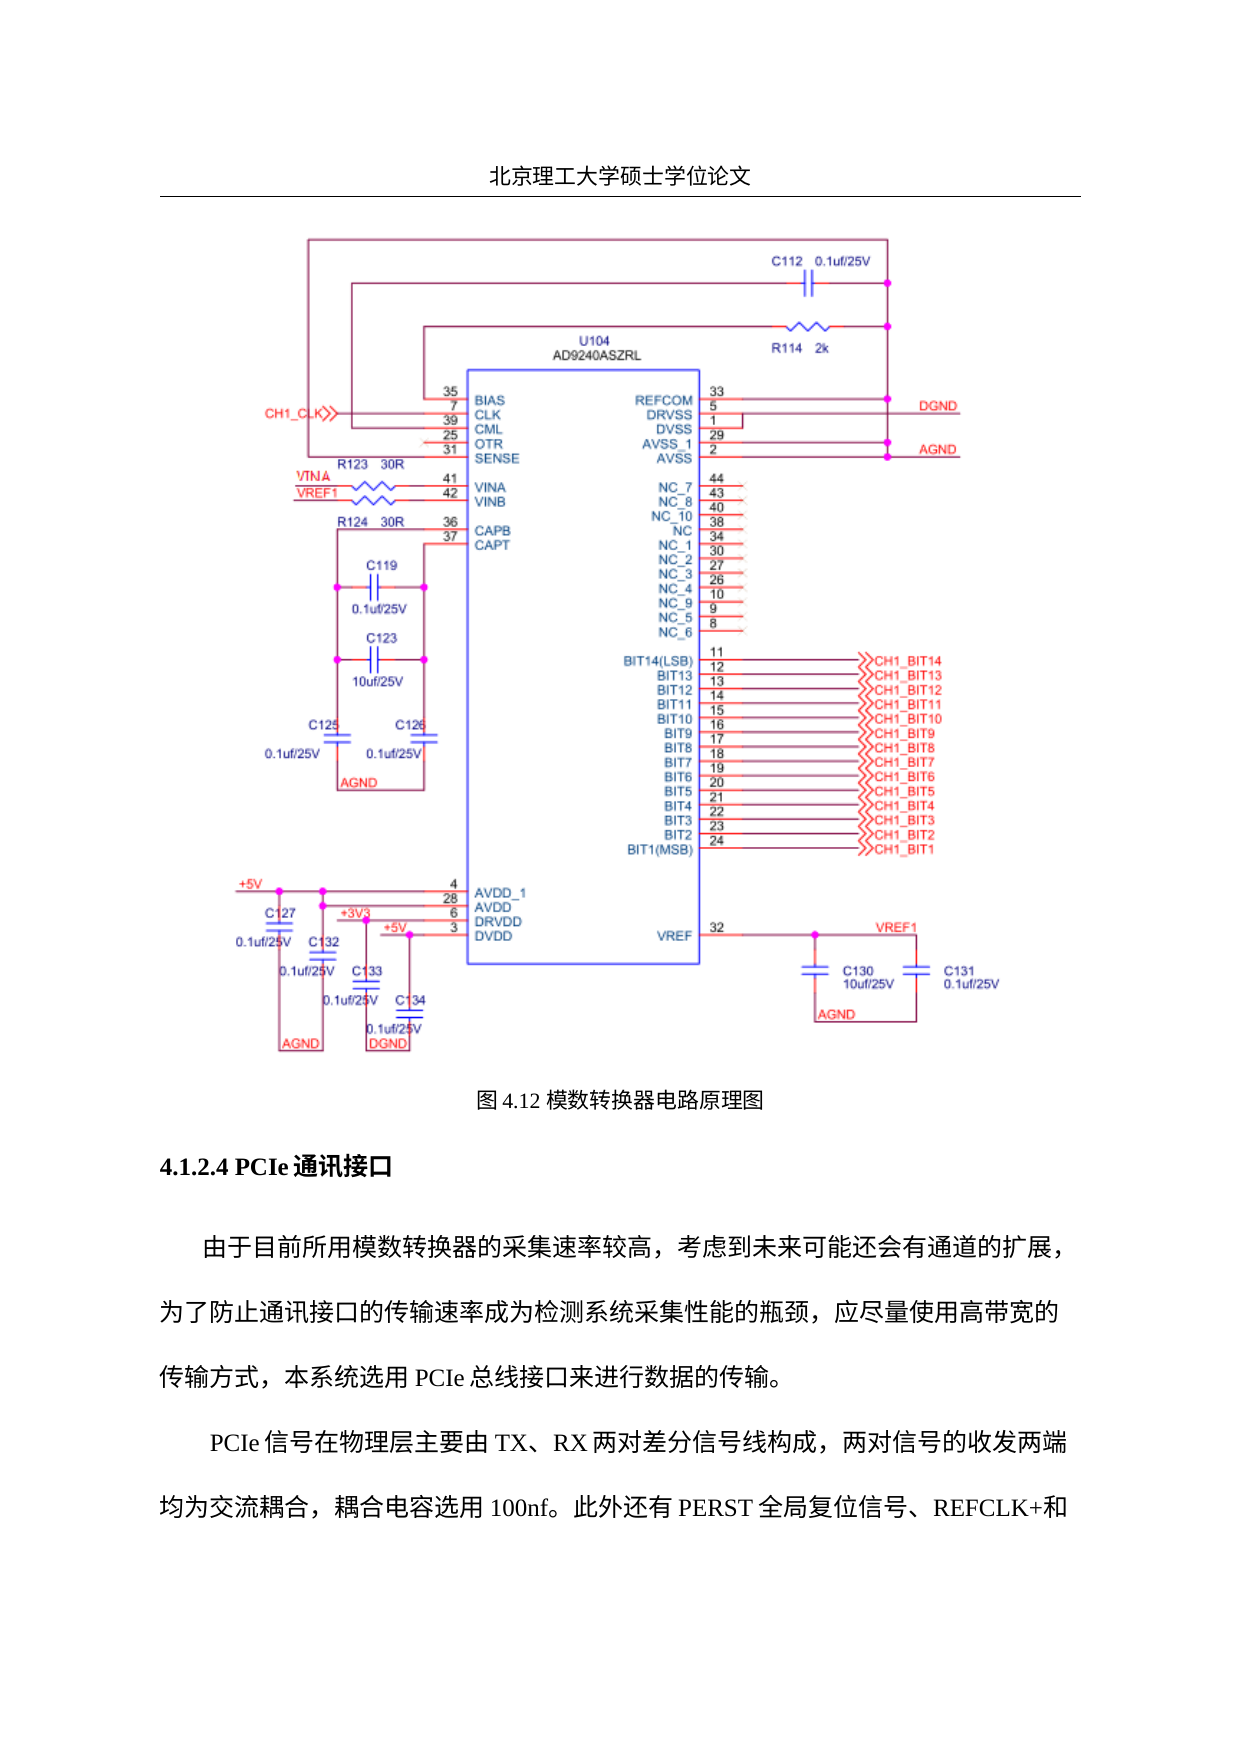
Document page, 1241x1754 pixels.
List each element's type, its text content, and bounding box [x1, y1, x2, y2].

text 由于目前所用模数转换器的采集速率较高，考虑到未来可能还会有通道的扩展，为了防止通讯接口的传输速率成为检测系统采集性能的瓶颈，应尽量使用高带宽的传输方式，本系统选用PCIe总线接口来进行数据的传输。 [159, 1213, 1081, 1408]
text 图4.12 模数转换器电路原理图 [159, 1083, 1081, 1116]
picture [225, 221, 1015, 1063]
text 4.1.2.4 PCIe通讯接口 [159, 1132, 1081, 1197]
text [159, 1408, 1081, 1538]
